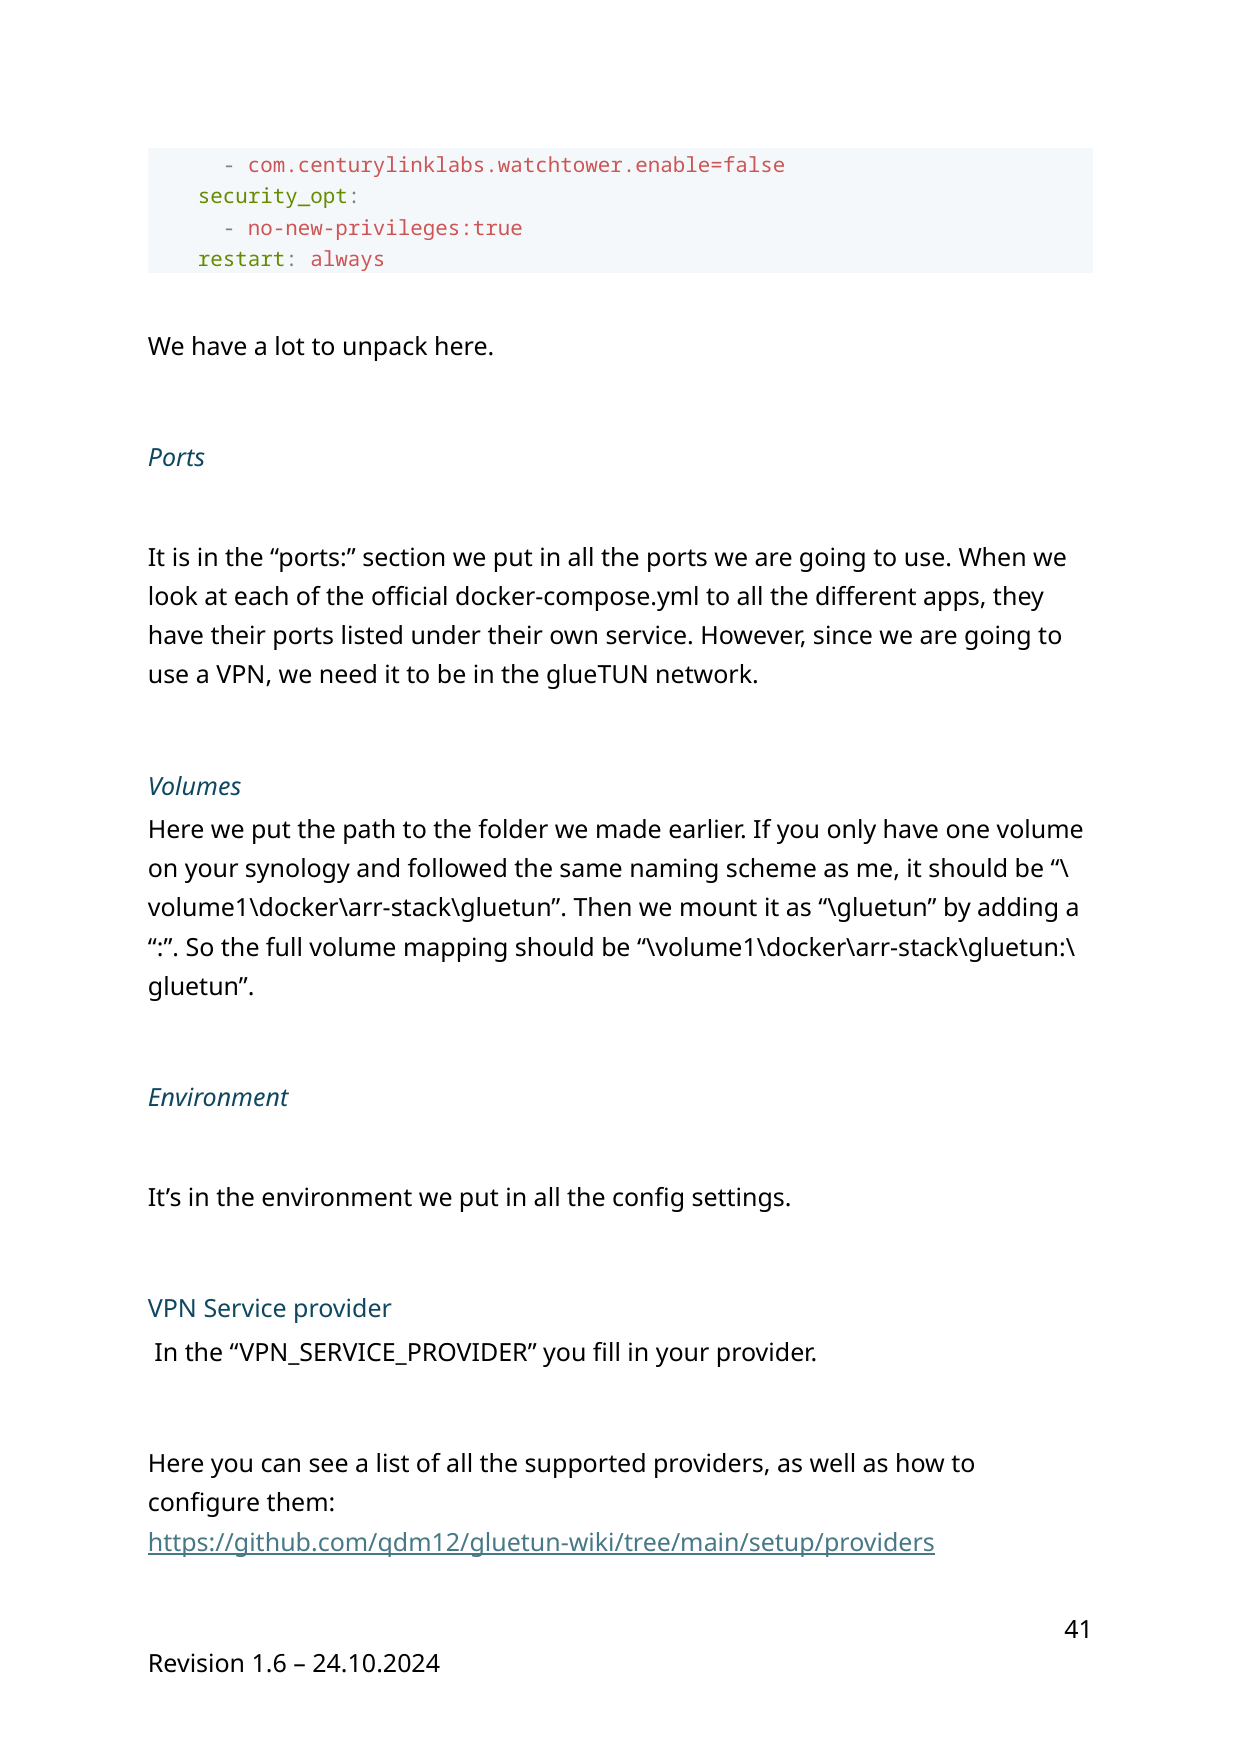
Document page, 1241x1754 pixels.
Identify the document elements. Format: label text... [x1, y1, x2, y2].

text We have a lot to unpack here. [148, 328, 1093, 362]
subtitle Volumes [148, 768, 1093, 802]
subtitle Ports [148, 440, 1093, 474]
text It’s in the environment we put in all the config settings. [148, 1179, 1093, 1213]
text - com.centurylinklabs.watchtower.enable=false [148, 148, 1093, 179]
text In the “VPN_SERVICE_PROVIDER” you fill in your provider. [148, 1334, 1093, 1368]
text Here you can see a list of all the supported providers, as well as how to configure them: https://github.com/qdm12/gluetun-wiki/tree/main/setup/providers [148, 1446, 1093, 1558]
text - no-new-privileges:true [148, 210, 1093, 241]
text security_opt: [148, 179, 1093, 210]
text restart: always [148, 241, 1093, 273]
subtitle VPN Service provider [148, 1291, 1093, 1325]
text It is in the “ports:” section we put in all the ports we are going to use. When we look at each of the official docker-compose.yml to all the different apps, they have their ports listed under their own service. However, since we are going to use a VPN, we need it to be in the glueTUN network. [148, 539, 1093, 691]
subtitle Environment [148, 1080, 1093, 1114]
text Here we put the path to the folder we made earlier. If you only have one volume on your synology and followed the same naming scheme as me, it should be “\volume1\docker\arr-stack\gluetun”. Then we mount it as “\gluetun” by adding a “:”. So the full volume mapping should be “\volume1\docker\arr-stack\gluetun:\gluetun”. [148, 812, 1093, 1002]
